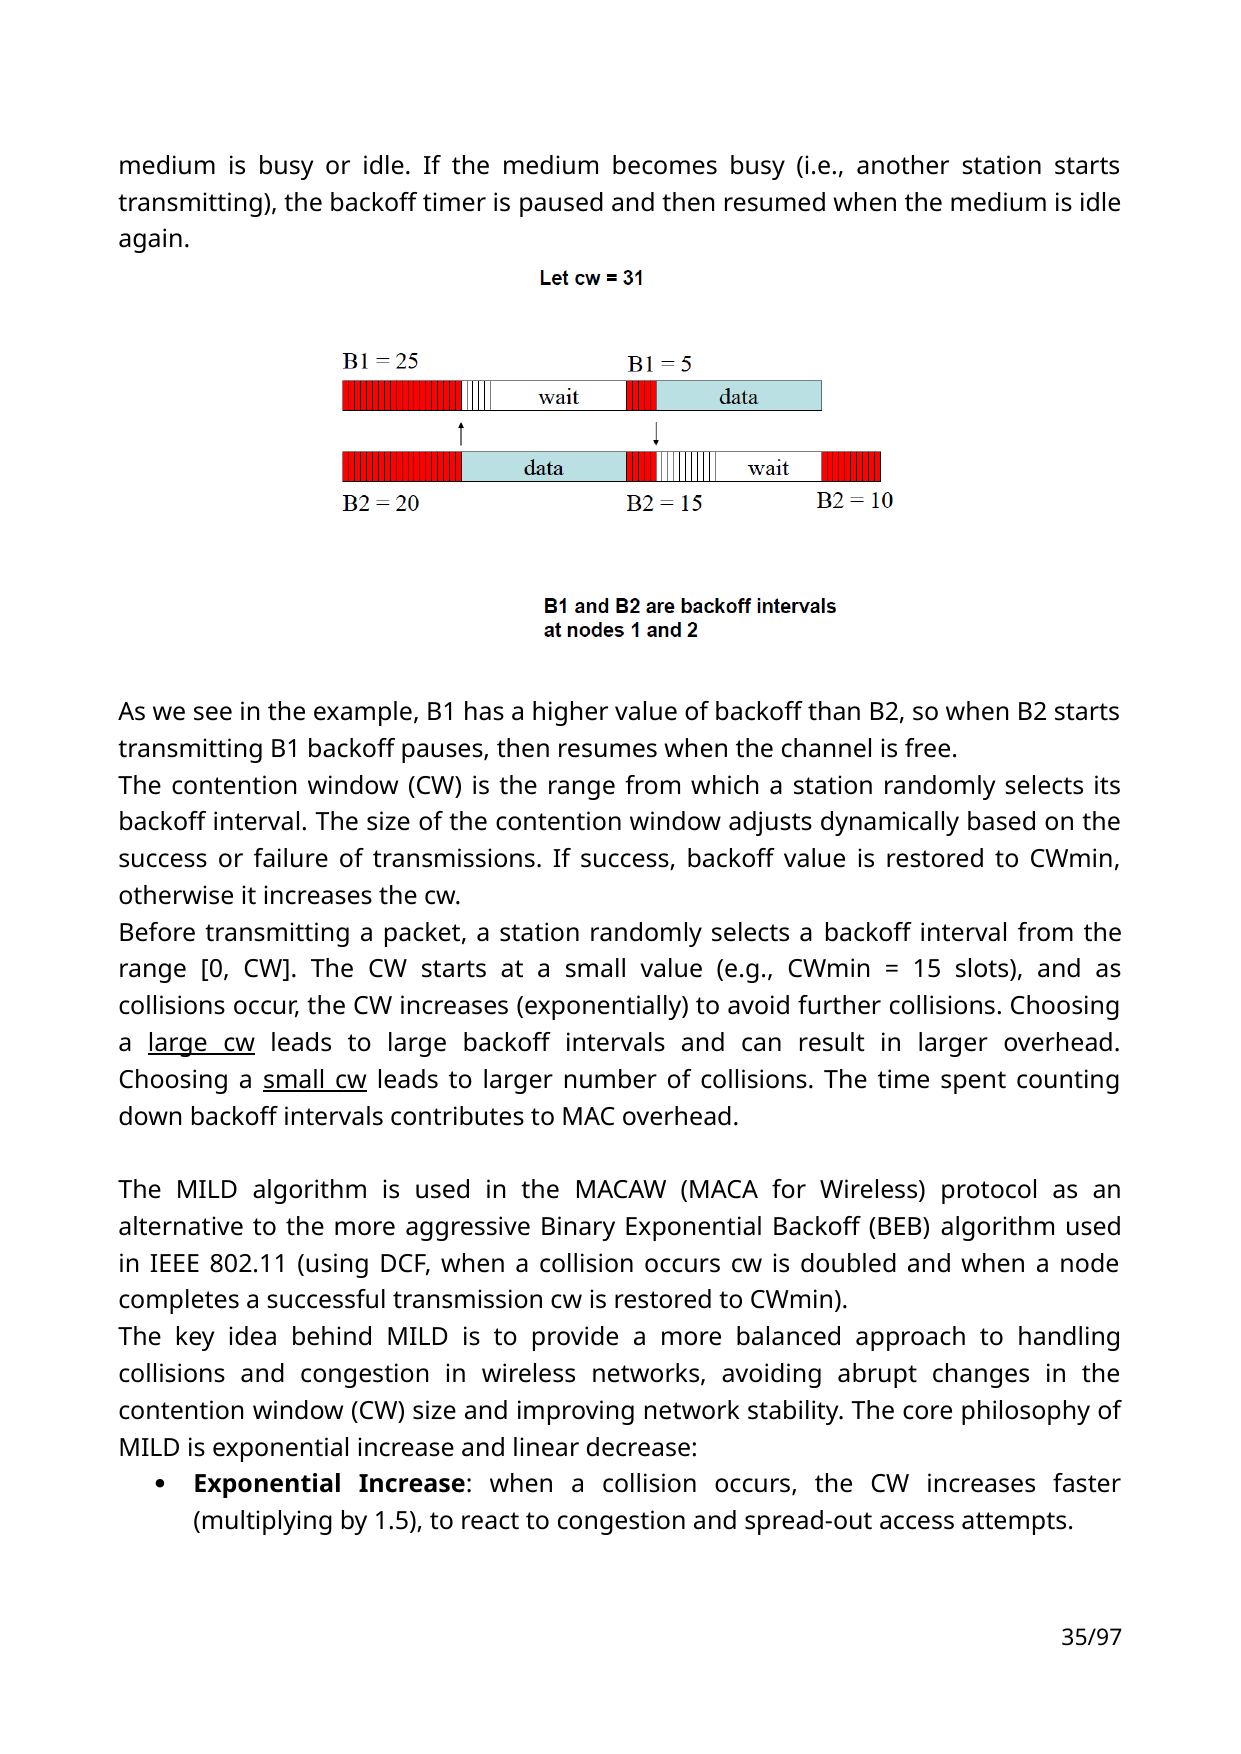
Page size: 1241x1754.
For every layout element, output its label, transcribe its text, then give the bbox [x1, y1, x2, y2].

picture [334, 257, 907, 655]
list Exponential Increase: when a collision occurs, the CW increases faster (multiplying by 1.5), to react to congestion and spread-out access attempts. [156, 1466, 1122, 1537]
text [118, 148, 1122, 255]
text The key idea behind MILD is to provide a more balanced approach to handling collisions and congestion in wireless networks, avoiding abrupt changes in the contention window (CW) size and improving network stability. The core philosophy of MILD is exponential increase and linear decrease: [118, 1319, 1122, 1463]
text As we see in the example, B1 has a higher value of backoff than B2, so when B2 starts transmitting B1 backoff pauses, then resumes when the channel is free. [118, 694, 1122, 764]
text The MILD algorithm is used in the MACAW (MACA for Wireless) protocol as an alternative to the more aggressive Binary Exponential Backoff (BEB) algorithm used in IEEE 802.11 (using DCF, when a collision occurs cw is doubled and when a node completes a successful transmission cw is restored to CWmin). [118, 1172, 1122, 1316]
text Before transmitting a packet, a station randomly selects a backoff interval from the range [0, CW]. The CW starts at a small value (e.g., CWmin = 15 slots), and as collisions occur, the CW increases (exponentially) to avoid further collisions. Choosing a large cw leads to large backoff intervals and can result in larger overhead. Choosing a small cw leads to larger number of collisions. The time spent counting down backoff intervals contributes to MAC overhead. [118, 914, 1122, 1132]
text The contention window (CW) is the range from which a station randomly selects its backoff interval. The size of the contention window adjusts dynamically based on the success or failure of transmissions. If success, backoff value is restored to CWmin, otherwise it increases the cw. [118, 767, 1122, 912]
